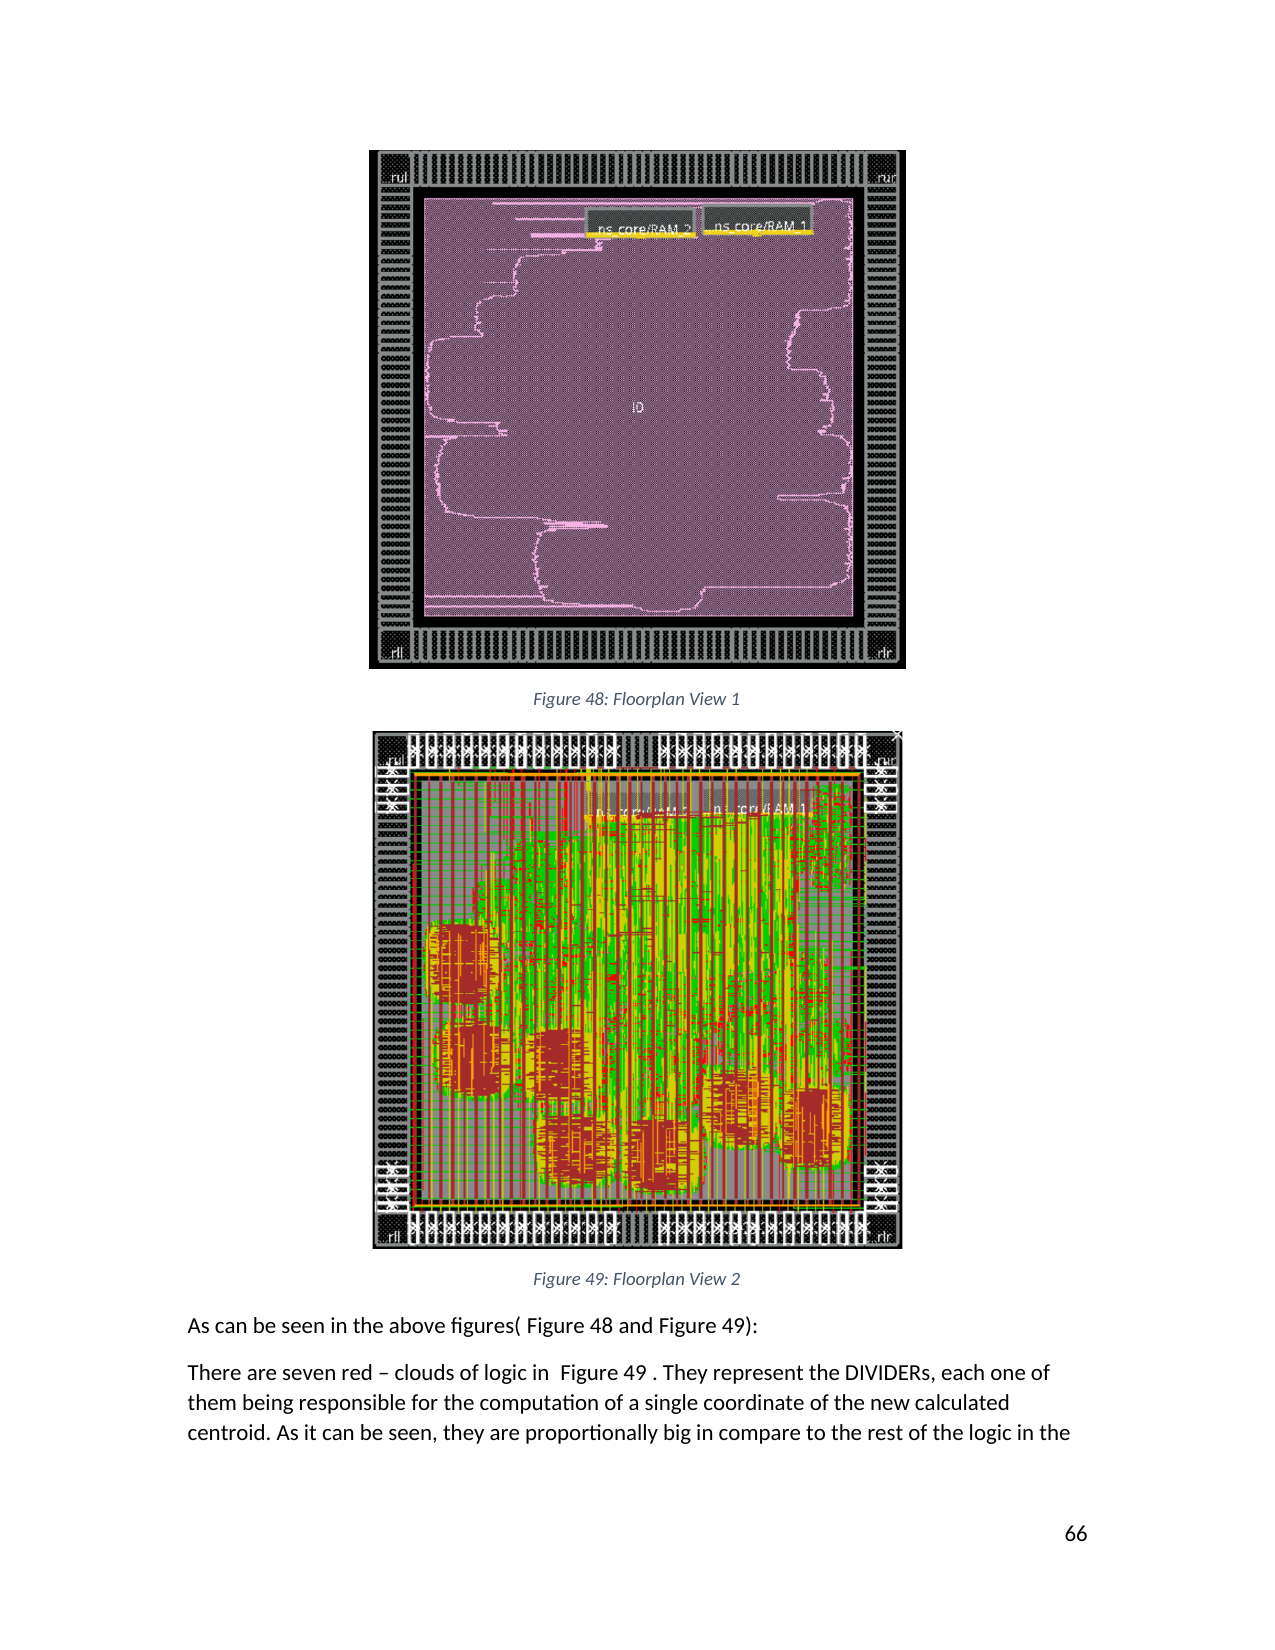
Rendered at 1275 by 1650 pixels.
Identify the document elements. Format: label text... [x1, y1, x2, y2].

picture [369, 150, 906, 669]
picture [372, 731, 903, 1249]
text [187, 1358, 1087, 1446]
text As can be seen in the above figures( Figure 48 and Figure 49): [187, 1311, 1087, 1339]
